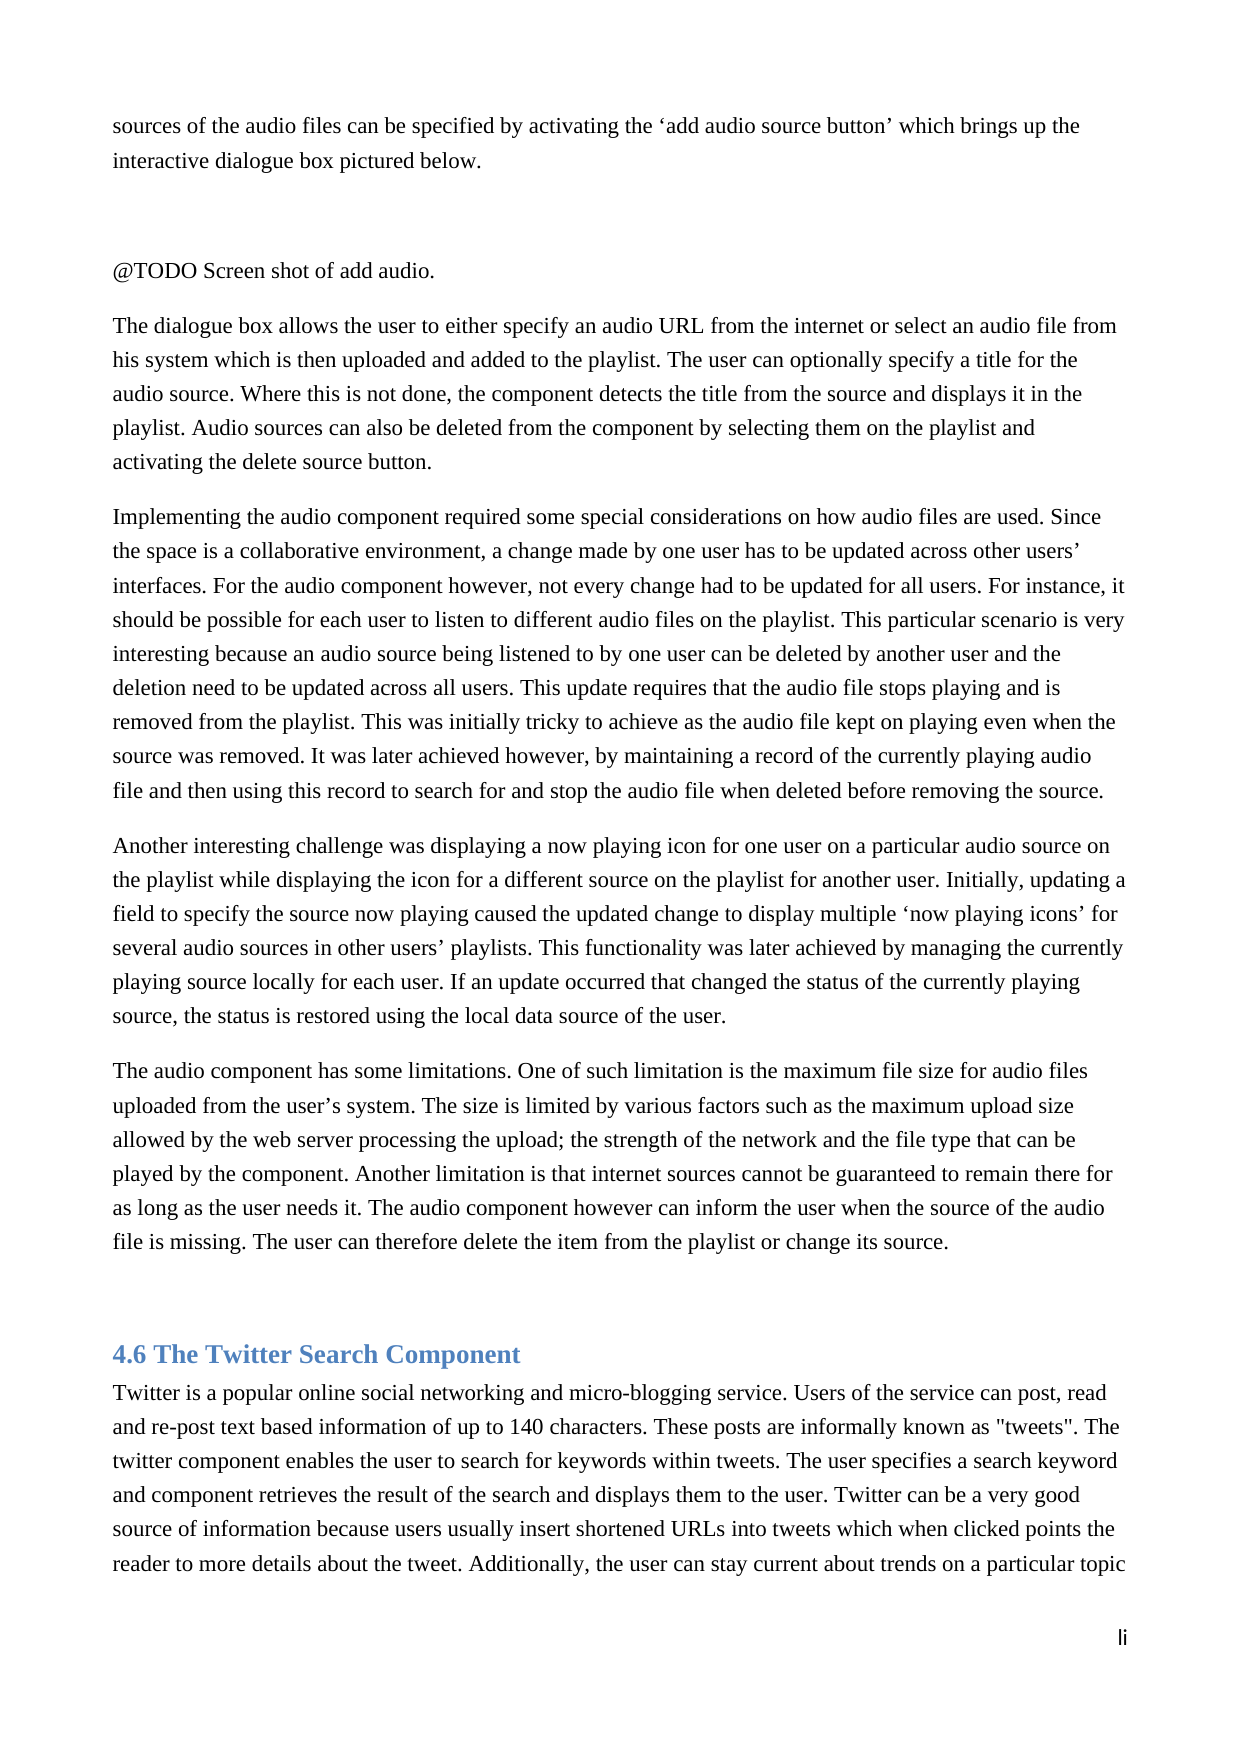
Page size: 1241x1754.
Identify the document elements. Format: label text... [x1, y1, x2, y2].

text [112, 1379, 1128, 1576]
text The audio component has some limitations. One of such limitation is the maximum file size for audio files uploaded from the user’s system. The size is limited by various factors such as the maximum upload size allowed by the web server processing the upload; the strength of the network and the file type that can be played by the component. Another limitation is that internet sources cannot be guaranteed to remain there for as long as the user needs it. The audio component however can inform the user when the source of the audio file is missing. The user can therefore delete the item from the playlist or change its source. [112, 1057, 1128, 1255]
text Implementing the audio component required some special considerations on how audio files are used. Since the space is a collaborative environment, a change made by one user has to be updated across other users’ interfaces. For the audio component however, not every change had to be updated for all users. For instance, it should be possible for each user to listen to different audio files on the playlist. This particular scenario is very interesting because an audio source being listened to by one user can be deleted by another user and the deletion need to be updated across all users. This update requires that the audio file stops playing and is removed from the playlist. This was initially tricky to achieve as the audio file kept on playing even when the source was removed. It was later achieved however, by maintaining a record of the currently playing audio file and then using this record to search for and stop the audio file when deleted before removing the source. [112, 503, 1128, 803]
text Another interesting challenge was displaying a now playing icon for one user on a particular audio source on the playlist while displaying the icon for a different source on the playlist for another user. Initially, updating a field to specify the source now playing caused the updated change to display multiple ‘now playing icons’ for several audio sources in other users’ playlists. This functionality was later achieved by managing the currently playing source locally for each user. If an update occurred that changed the status of the currently playing source, the status is restored using the local data source of the user. [112, 832, 1128, 1029]
subtitle 4.6 The Twitter Search Component [112, 1338, 1128, 1369]
text The dialogue box allows the user to either specify an audio URL from the internet or select an audio file from his system which is then uploaded and added to the playlist. The user can optionally specify a title for the audio source. Where this is not done, the component detects the title from the source and displays it in the playlist. Audio sources can also be deleted from the component by selecting them on the playlist and activating the delete source button. [112, 312, 1128, 475]
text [112, 112, 1128, 173]
text @TODO Screen shot of add audio. [112, 257, 1128, 283]
